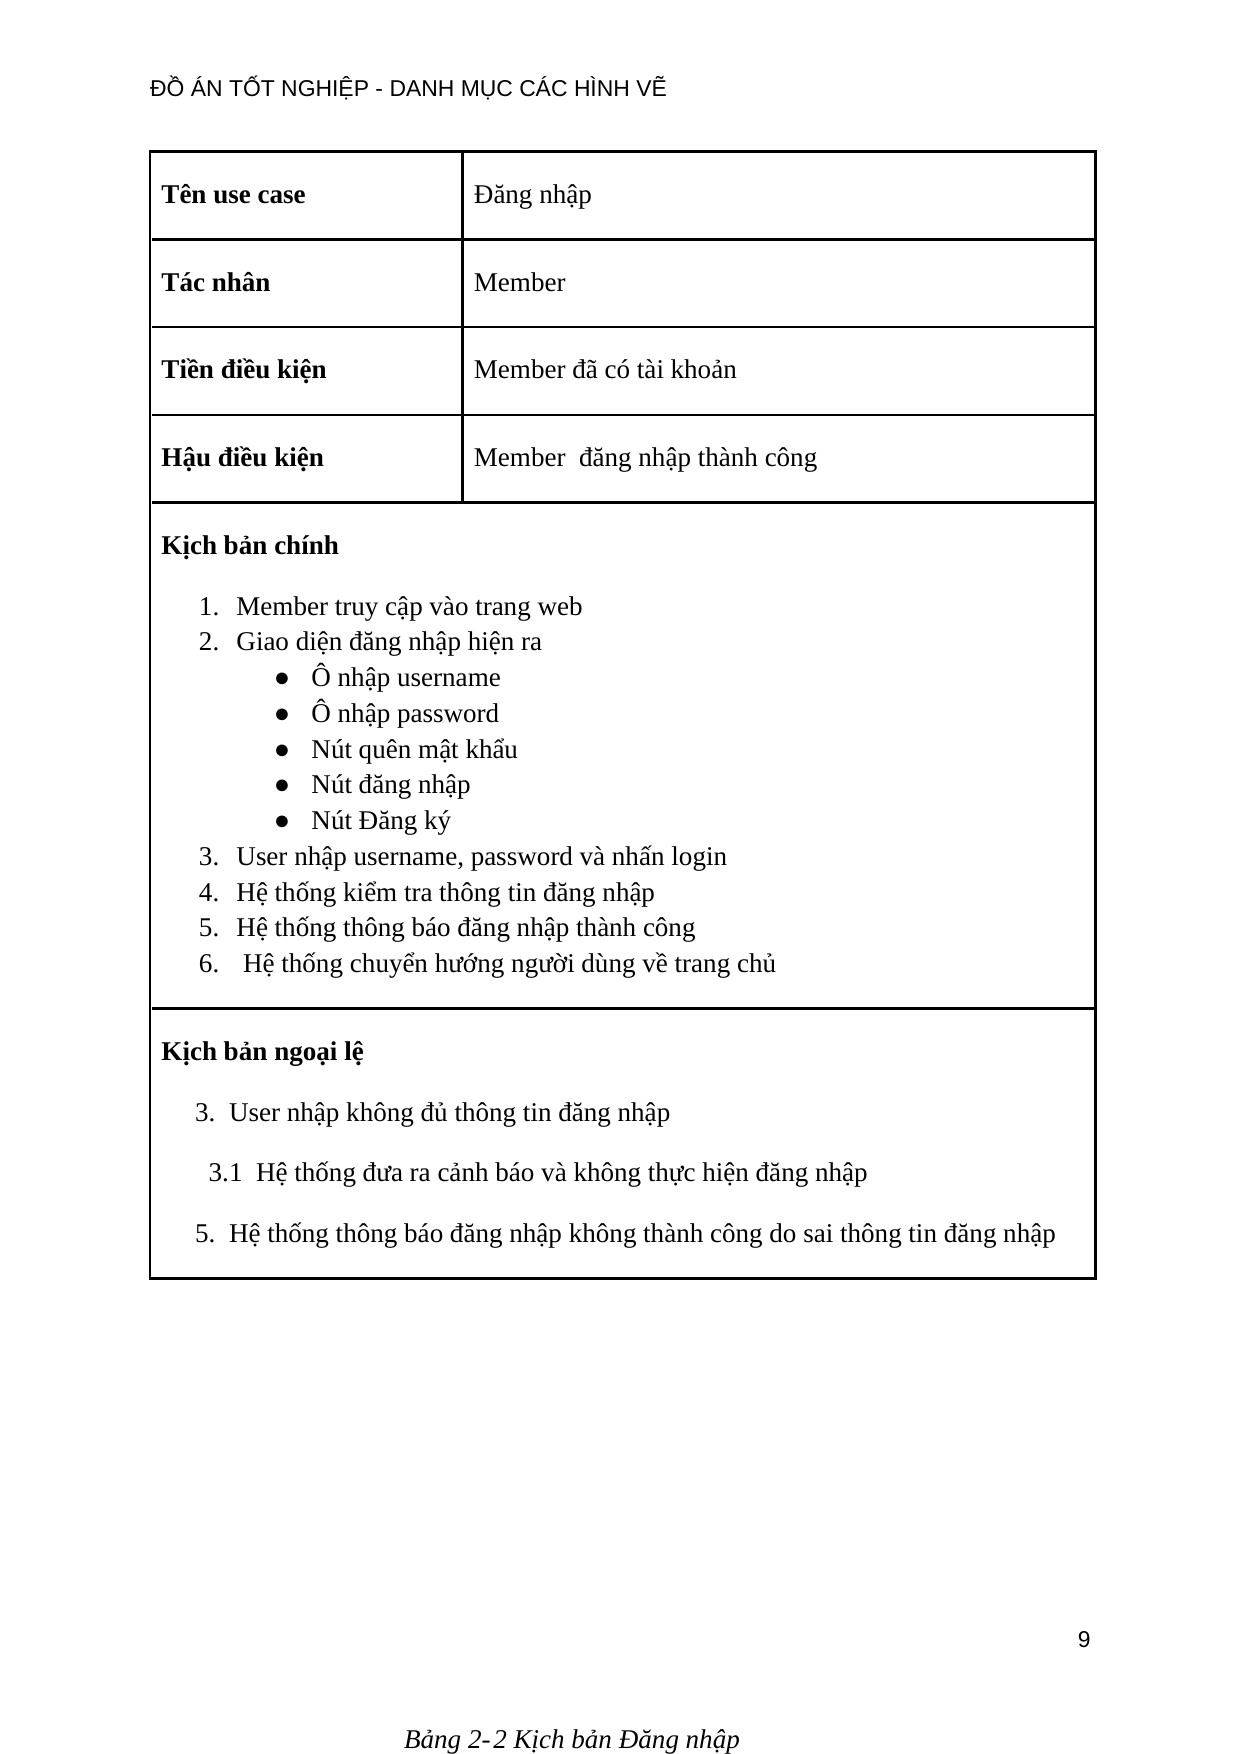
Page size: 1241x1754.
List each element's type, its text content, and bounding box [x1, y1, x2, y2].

table_cell Hậu điều kiện [151, 415, 461, 501]
table_cell Kịch bản chính Member truy cập vào trang web Giao diện đăng nhập hiện ra Ô nhập username Ô nhập password Nút quên mật khẩu Nút đăng nhập Nút Đăng ký User nhập username, password và nhấn login Hệ thống kiểm tra thông tin đăng nhập Hệ thống thông báo đăng nhập thành công Hệ thống chuyển hướng người dùng về trang chủ [151, 502, 1094, 1007]
table_header Tên use case [151, 153, 461, 238]
table_header Đăng nhập [464, 153, 1094, 238]
table_cell Tác nhân [151, 239, 461, 326]
table_cell Member đăng nhập thành công [464, 416, 1094, 501]
table_cell Member [464, 241, 1094, 326]
table_cell Kịch bản ngoại lệ 3. User nhập không đủ thông tin đăng nhập 3.1 Hệ thống đưa ra cảnh báo và không thực hiện đăng nhập 5. Hệ thống thông báo đăng nhập không thành công do sai thông tin đăng nhập [151, 1008, 1094, 1277]
table_cell Member đã có tài khoản [464, 328, 1094, 413]
table_cell Tiền điều kiện [151, 327, 461, 413]
